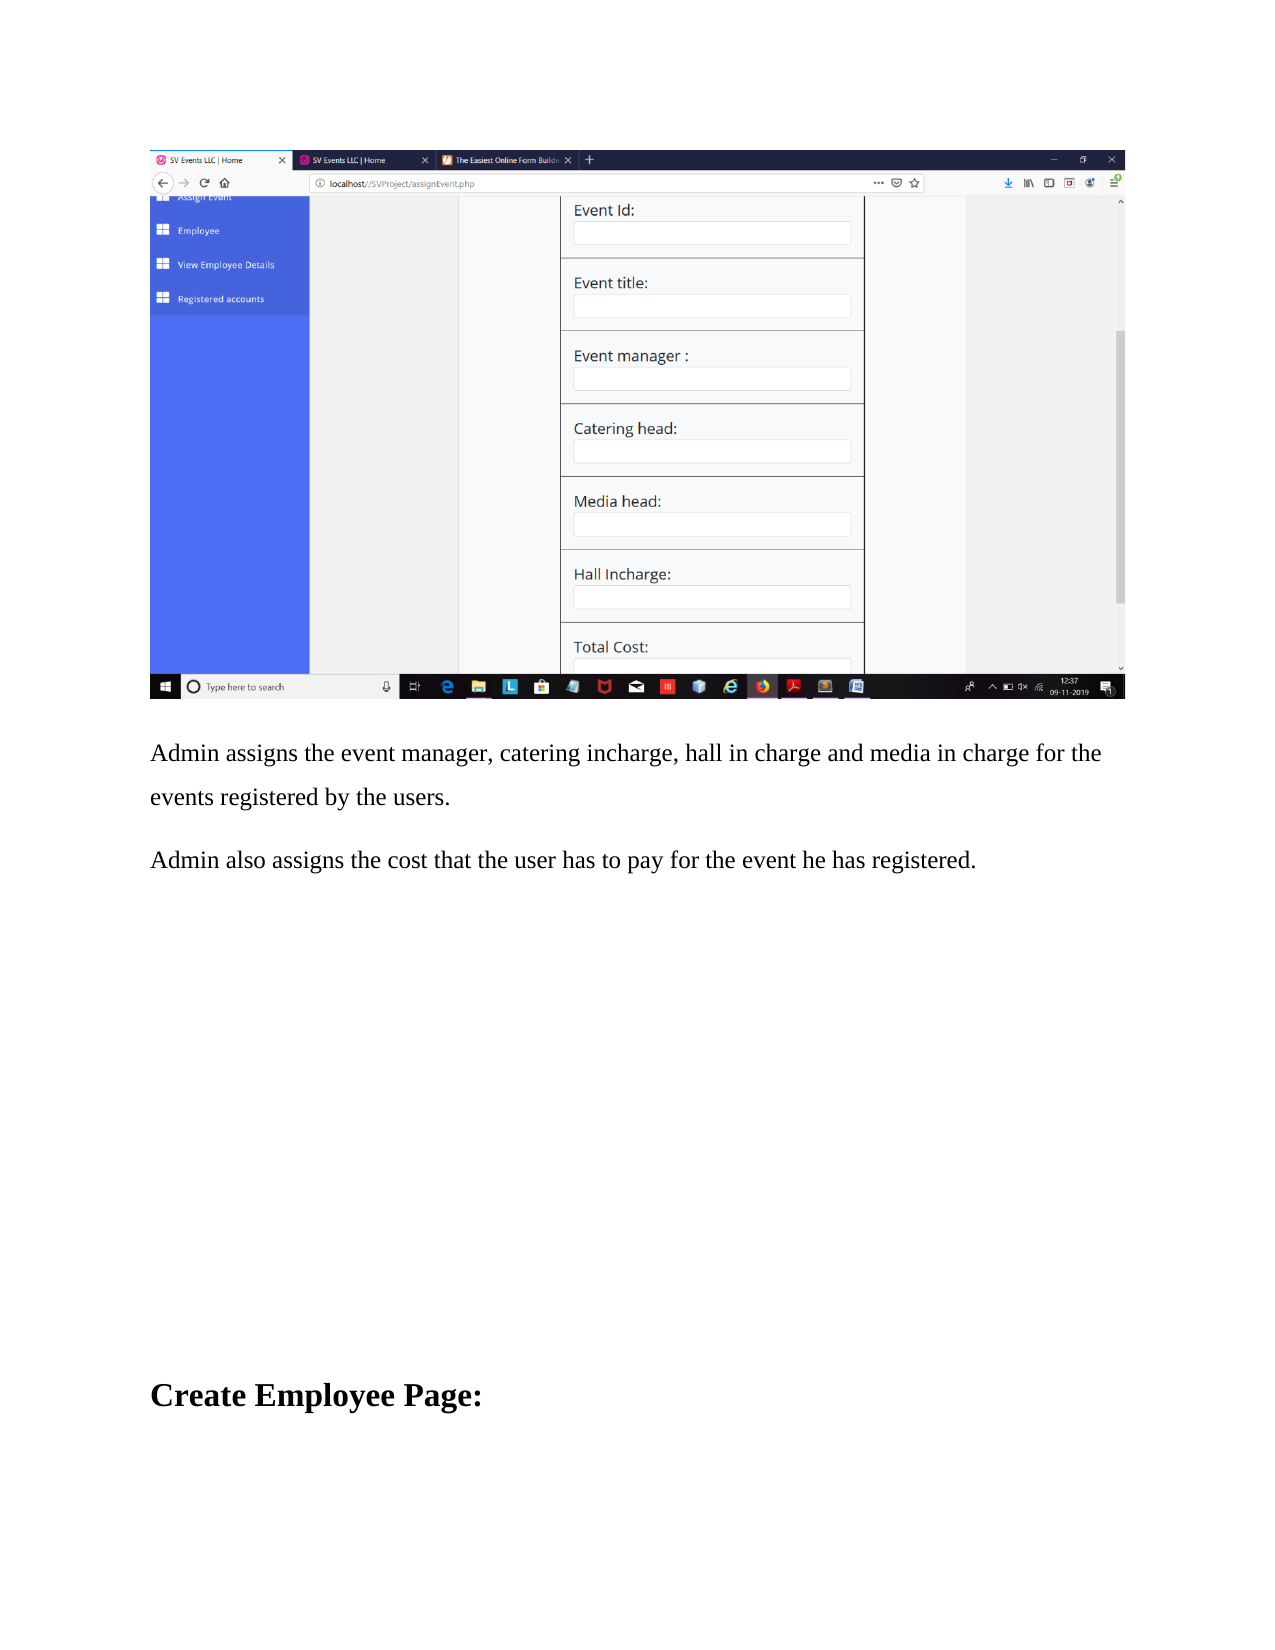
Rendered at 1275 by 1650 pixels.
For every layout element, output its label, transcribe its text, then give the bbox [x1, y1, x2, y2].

text Admin also assigns the cost that the user has to pay for the event he has registered. [150, 846, 1125, 874]
text Create Employee Page: [150, 1375, 1125, 1414]
text Admin assigns the event manager, catering incharge, hall in charge and media in charge for the events registered by the users. [150, 738, 1125, 810]
picture [150, 150, 1125, 699]
